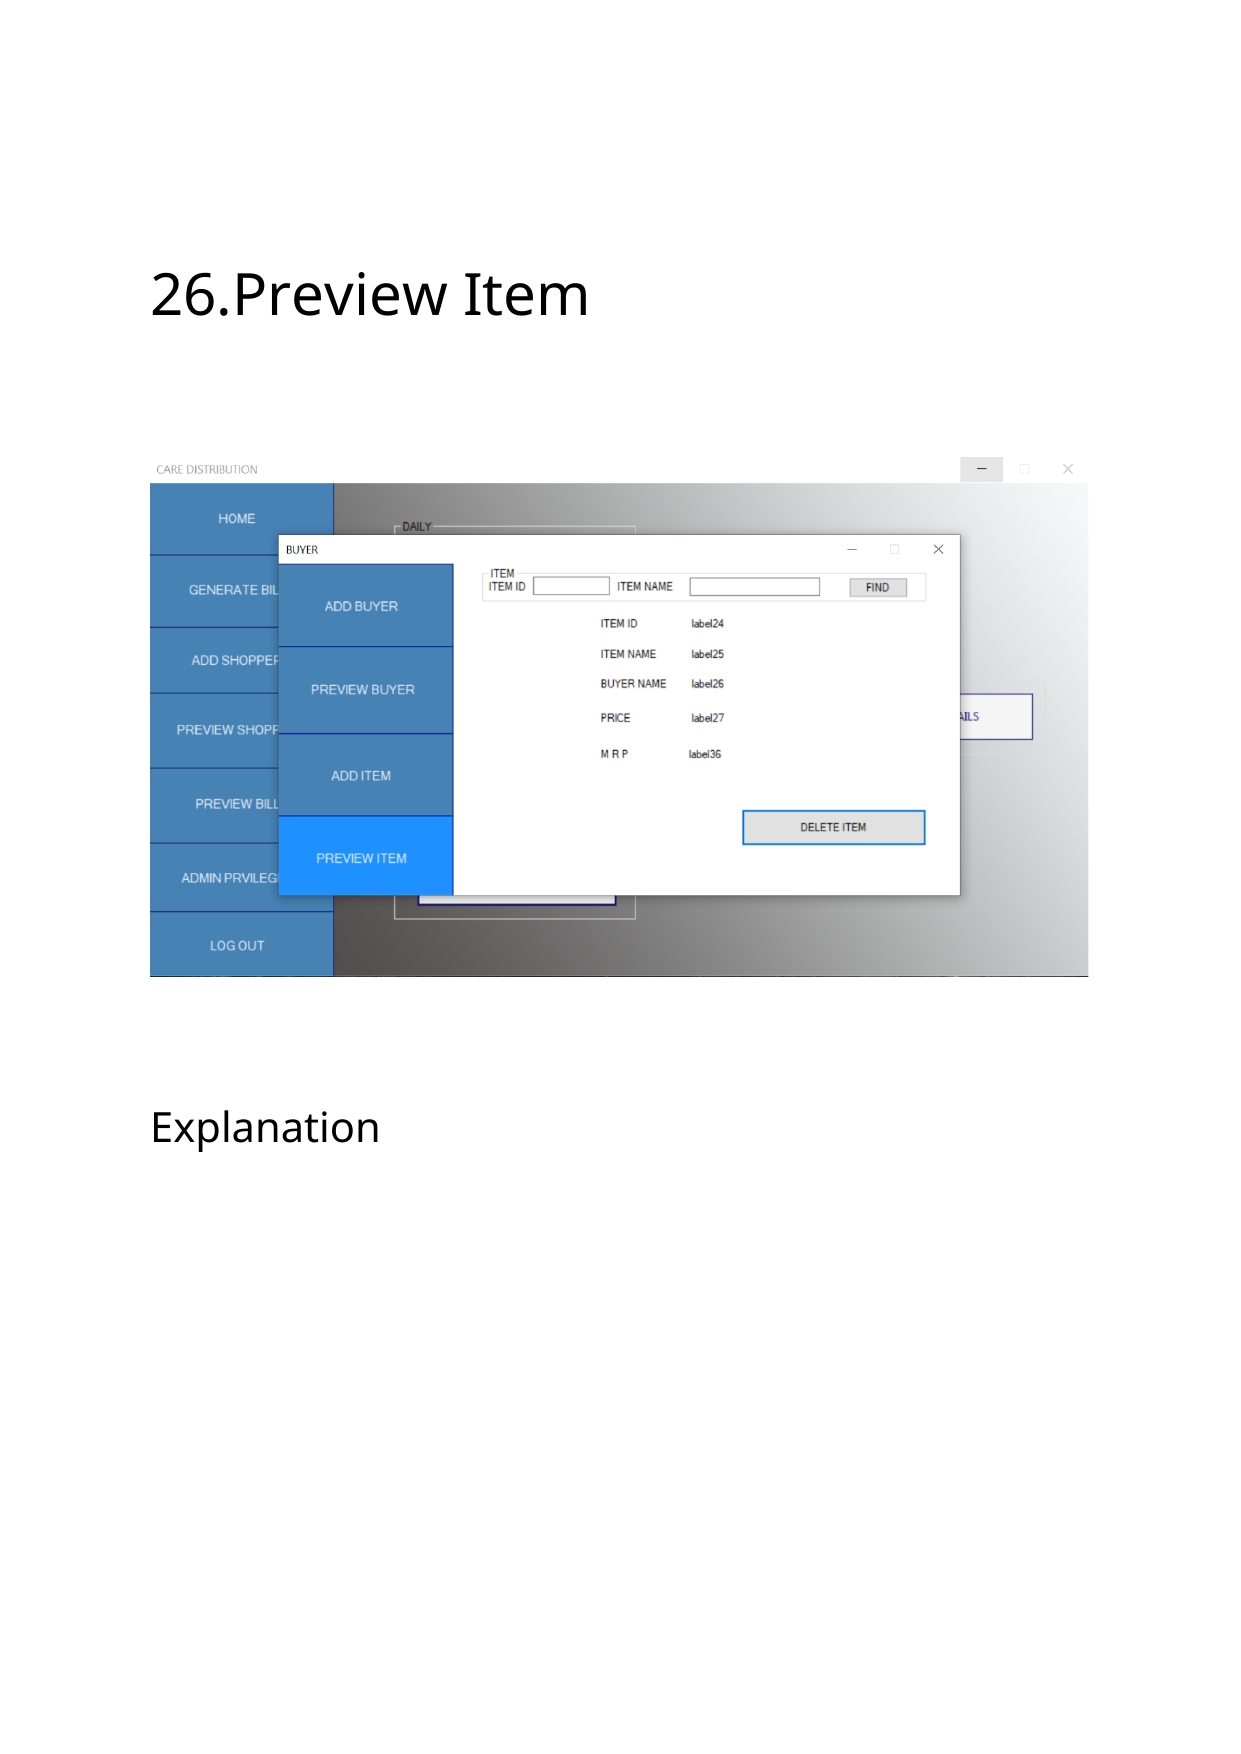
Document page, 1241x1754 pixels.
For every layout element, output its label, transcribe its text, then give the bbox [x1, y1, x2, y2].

text 26.Preview Item [150, 252, 1090, 332]
picture [150, 457, 1089, 977]
text Explanation [150, 1098, 1090, 1155]
